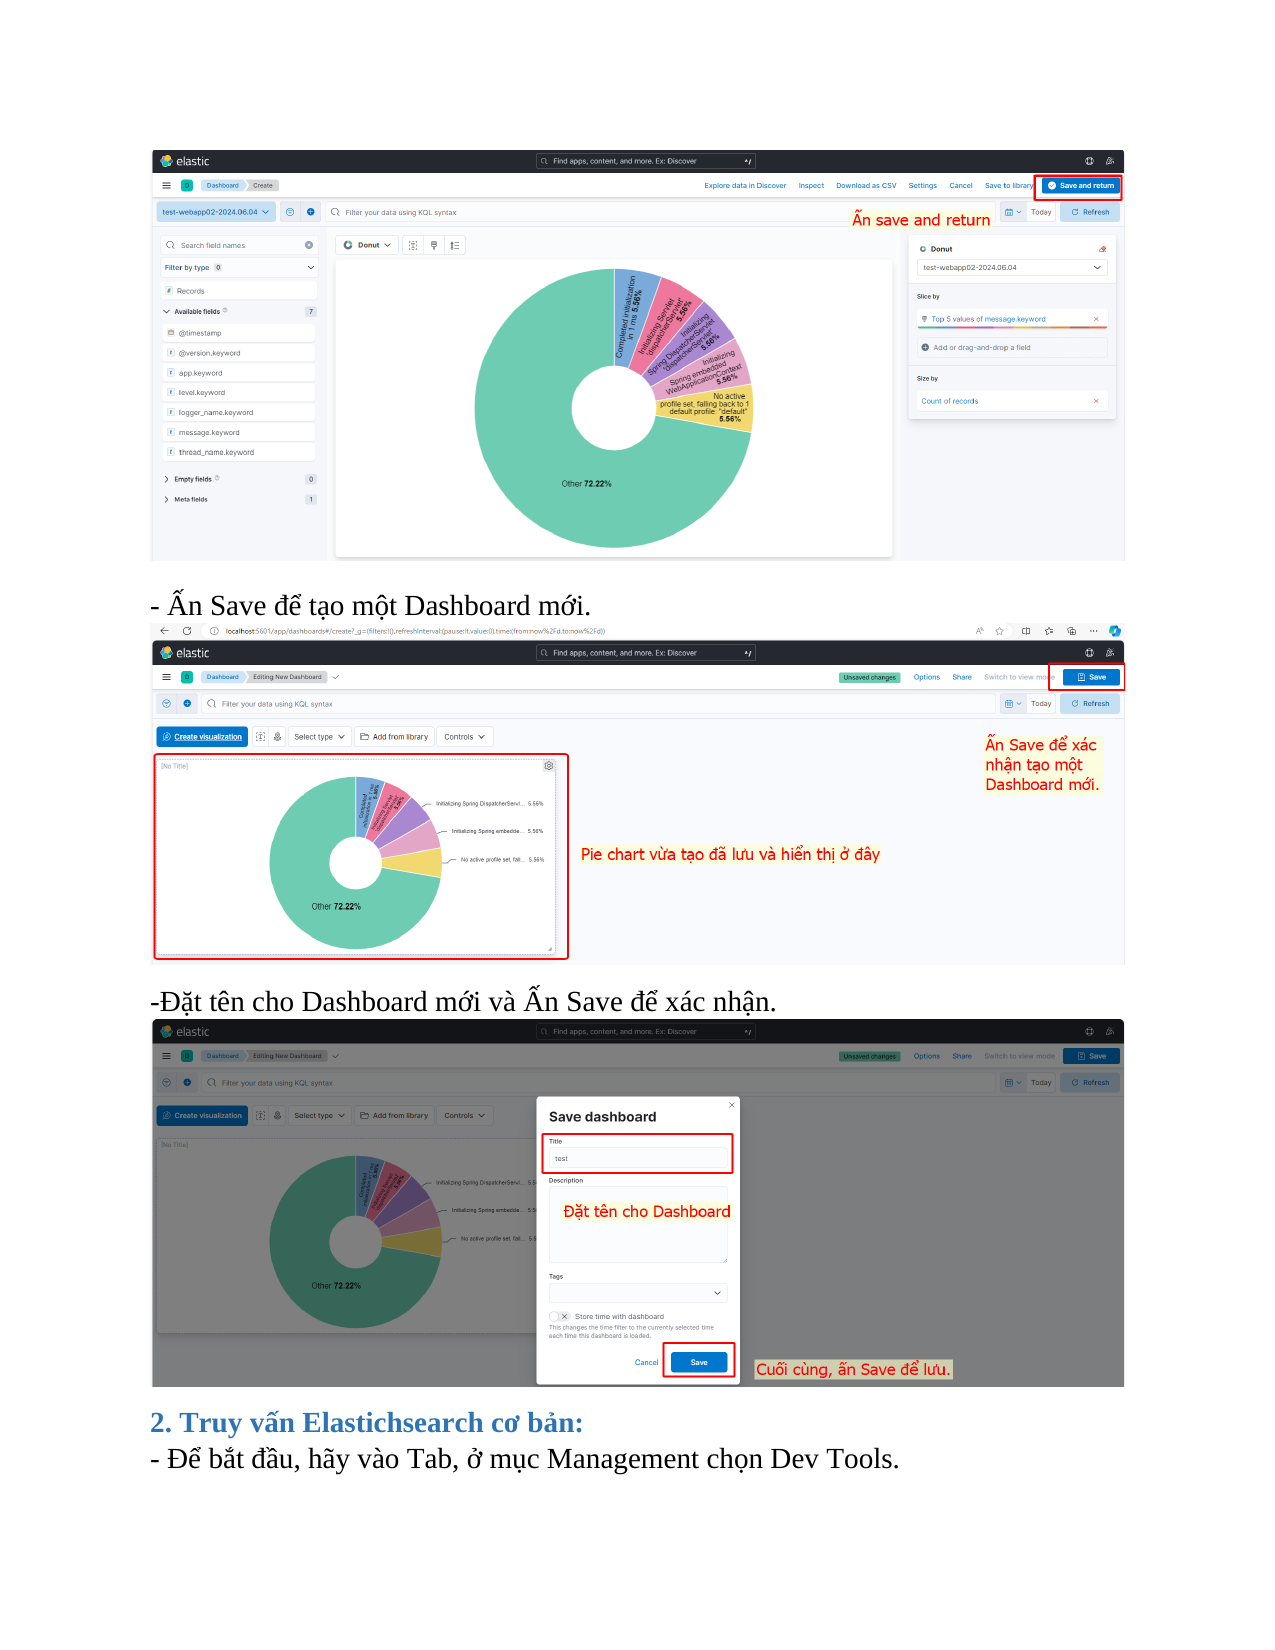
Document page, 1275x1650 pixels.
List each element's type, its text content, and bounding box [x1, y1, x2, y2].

subtitle 2. Truy vấn Elastichsearch cơ bản: [150, 1405, 1125, 1439]
text - Để bắt đầu, hãy vào Tab, ở mục Management chọn Dev Tools. [150, 1441, 1125, 1475]
picture [150, 1019, 1125, 1387]
picture [150, 150, 1125, 561]
text - Ấn Save để tạo một Dashboard mới. [150, 588, 1125, 623]
picture [150, 623, 1125, 965]
text -Đặt tên cho Dashboard mới và Ấn Save để xác nhận. [150, 984, 1125, 1019]
